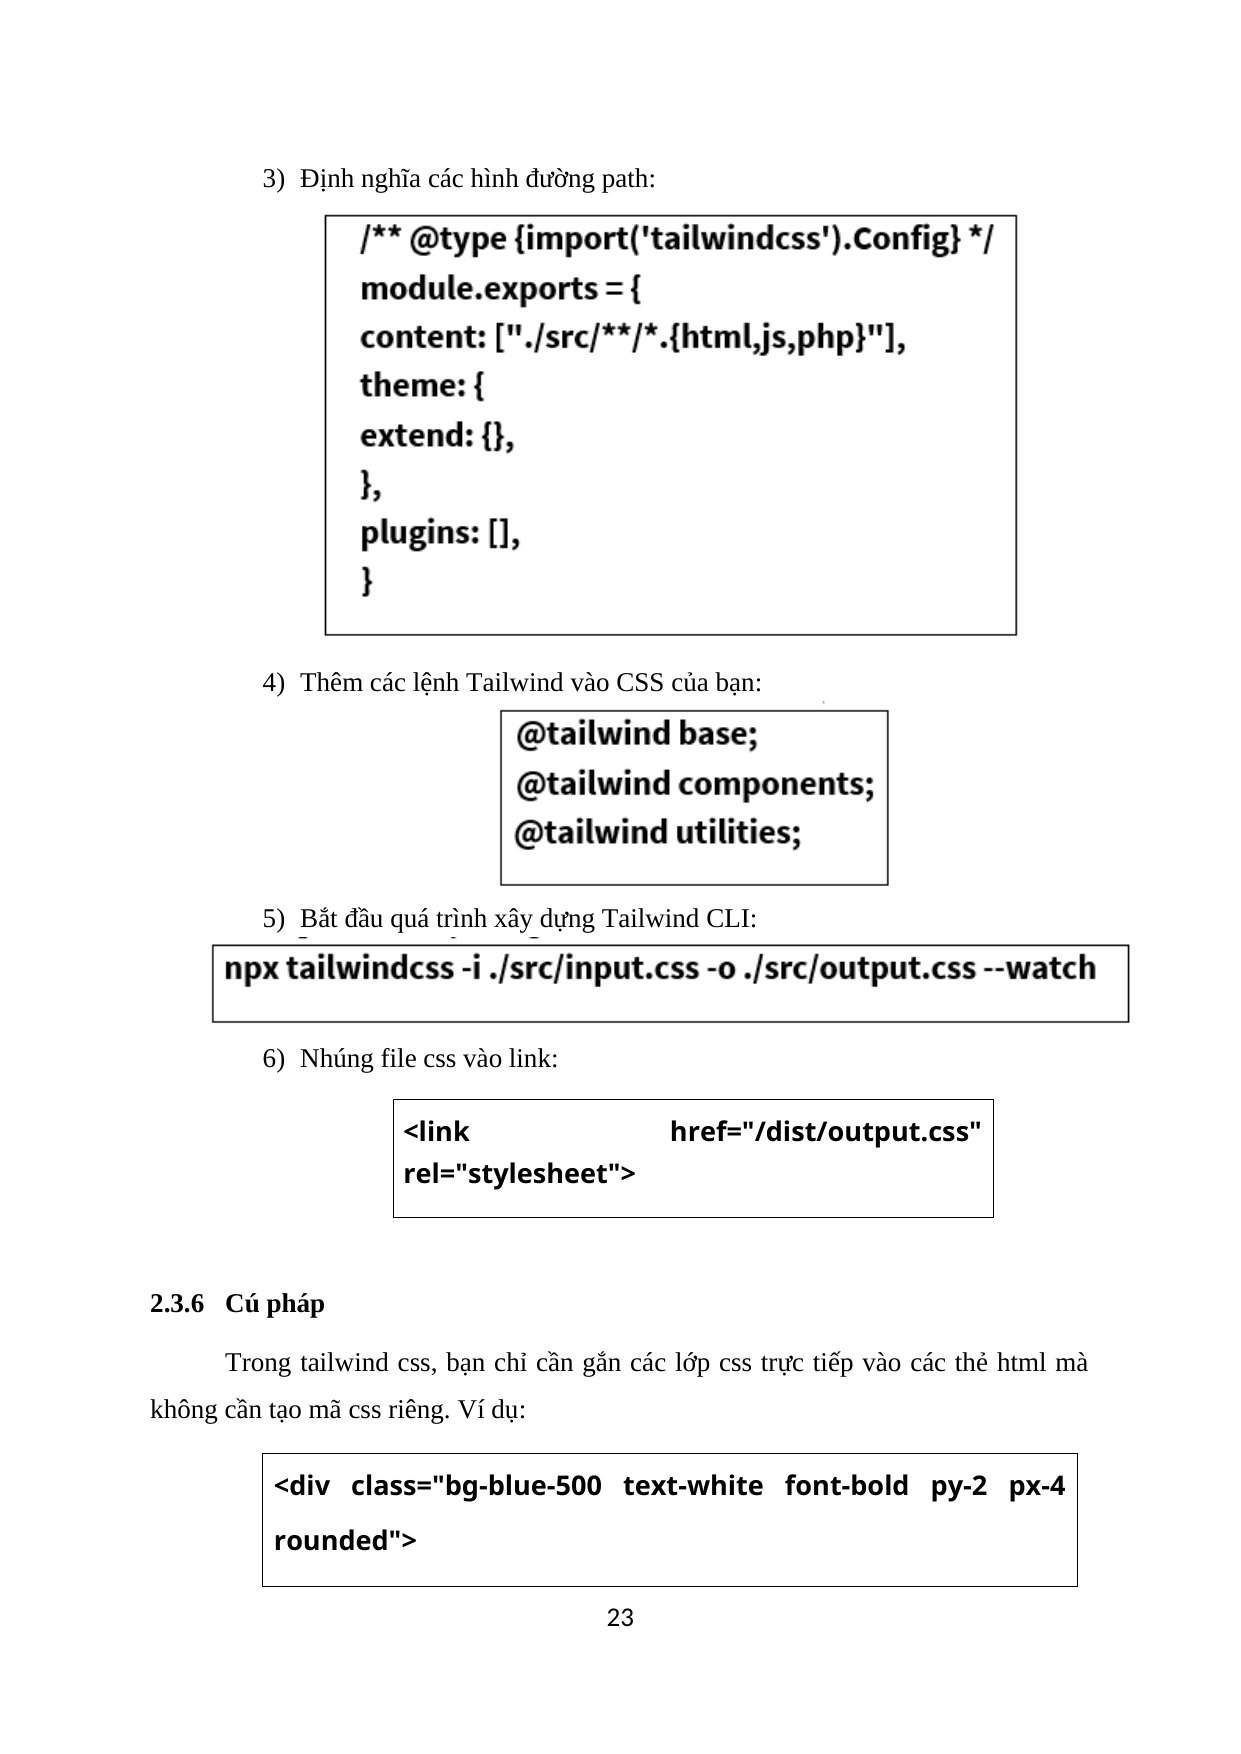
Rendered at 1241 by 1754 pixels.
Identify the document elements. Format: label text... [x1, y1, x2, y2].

list Bắt đầu quá trình xây dựng Tailwind CLI: [262, 902, 1090, 933]
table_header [263, 1454, 1077, 1586]
picture [200, 937, 1142, 1034]
picture [488, 701, 903, 897]
text Trong tailwind css, bạn chỉ cần gắn các lớp css trực tiếp vào các thẻ html mà không cần tạo mã css riêng. Ví dụ: [150, 1347, 1090, 1424]
table_header <link href="/dist/output.css" rel="stylesheet"> [394, 1100, 993, 1217]
list Thêm các lệnh Tailwind vào CSS của bạn: [262, 666, 1090, 697]
list Nhúng file css vào link: [262, 1034, 1090, 1074]
list Định nghĩa các hình đường path: [262, 162, 1090, 194]
subtitle Cú pháp [150, 1287, 1090, 1318]
picture [300, 198, 1047, 661]
